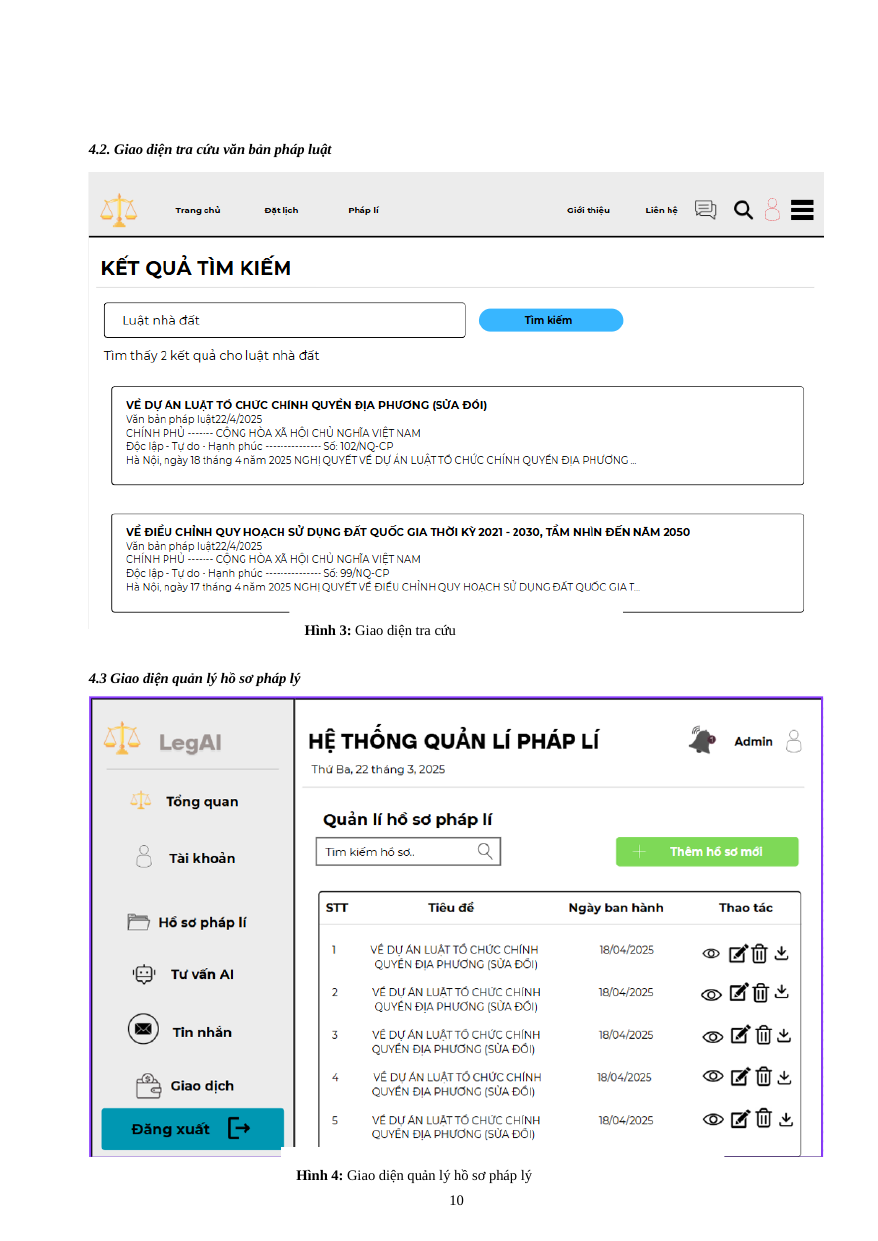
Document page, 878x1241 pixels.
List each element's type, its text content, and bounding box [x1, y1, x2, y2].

picture [88, 695, 824, 1157]
picture [88, 172, 824, 629]
subtitle 4.3 Giao diện quản lý hồ sơ pháp lý [88, 658, 824, 687]
subtitle 4.2. Giao diện tra cứu văn bản pháp luật [88, 129, 824, 158]
